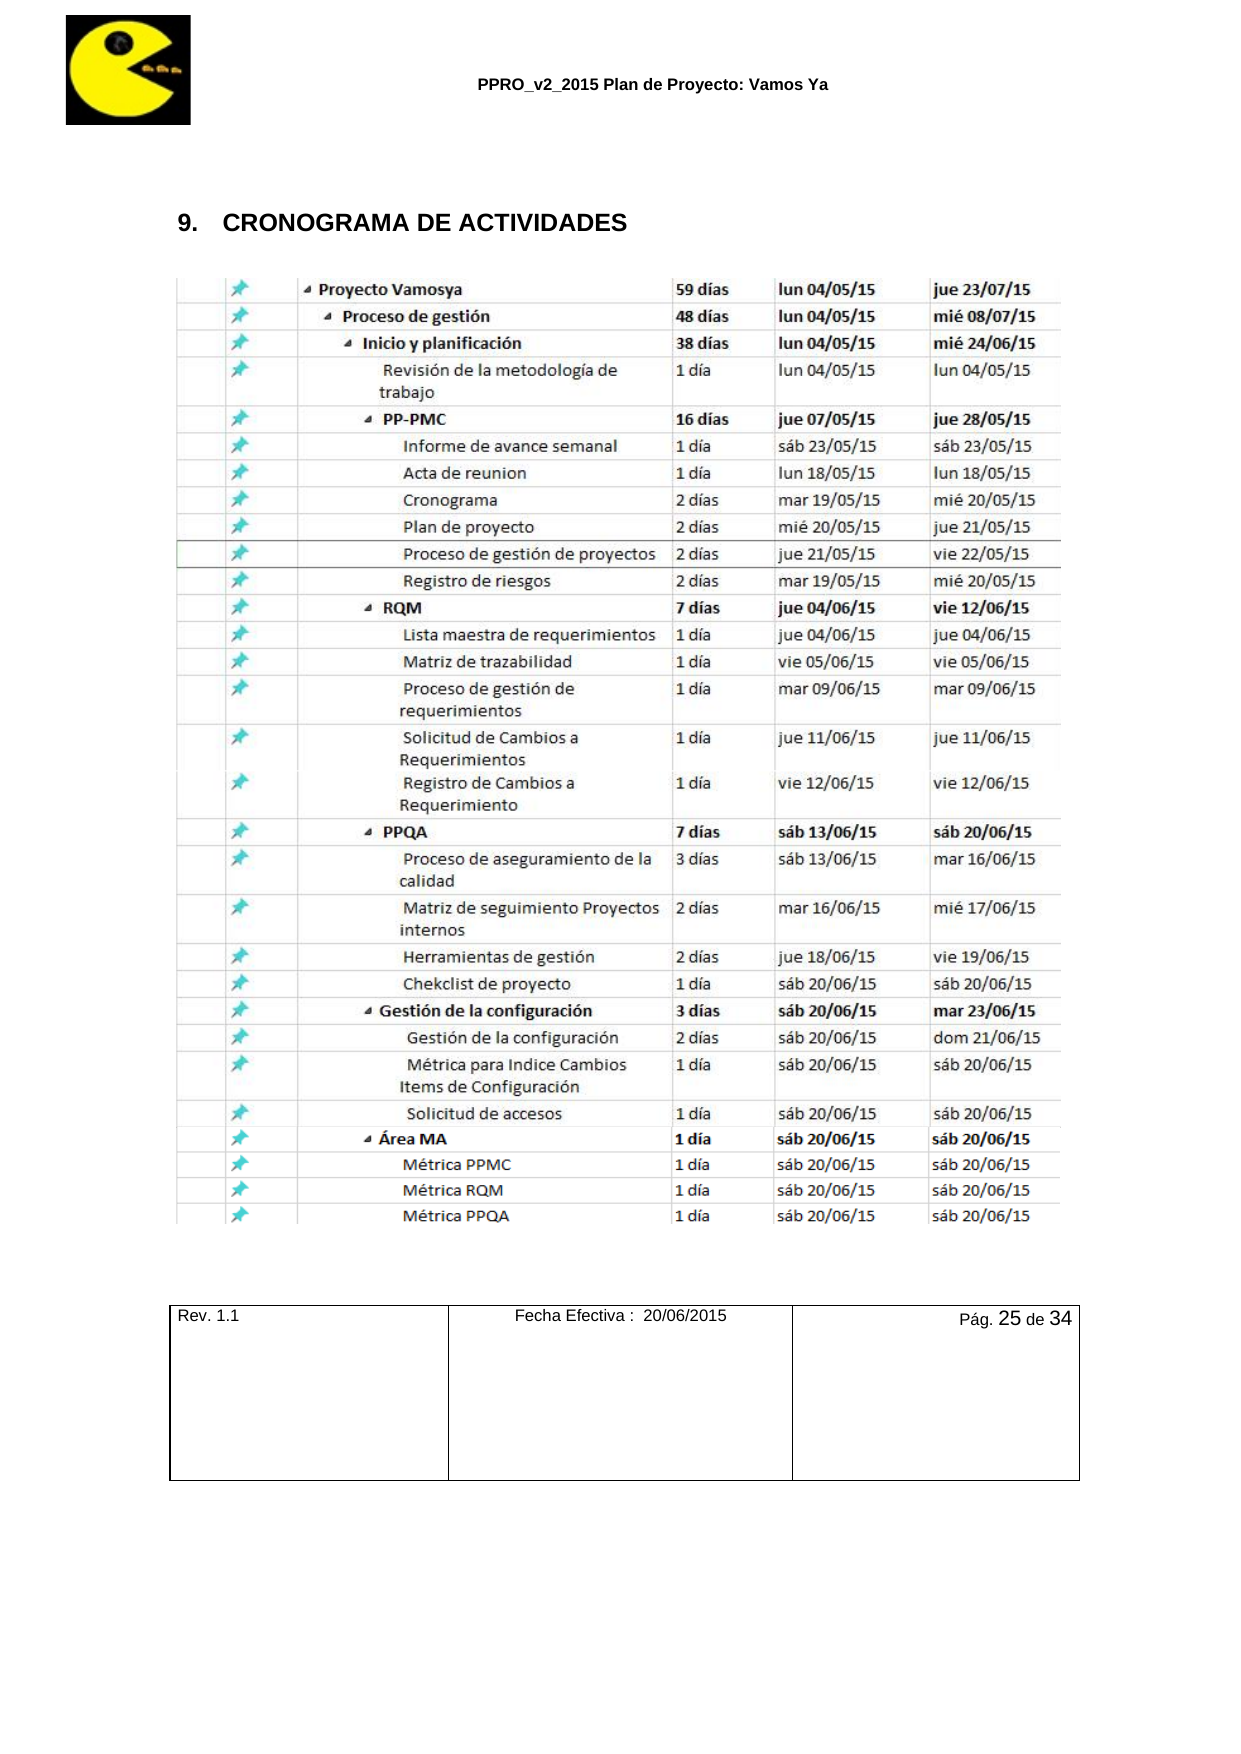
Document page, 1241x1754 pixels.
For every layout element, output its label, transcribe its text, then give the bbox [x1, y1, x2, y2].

picture [65, 15, 191, 125]
picture [176, 278, 1061, 1224]
list CRONOGRAMA DE ACTIVIDADES [177, 208, 1063, 237]
